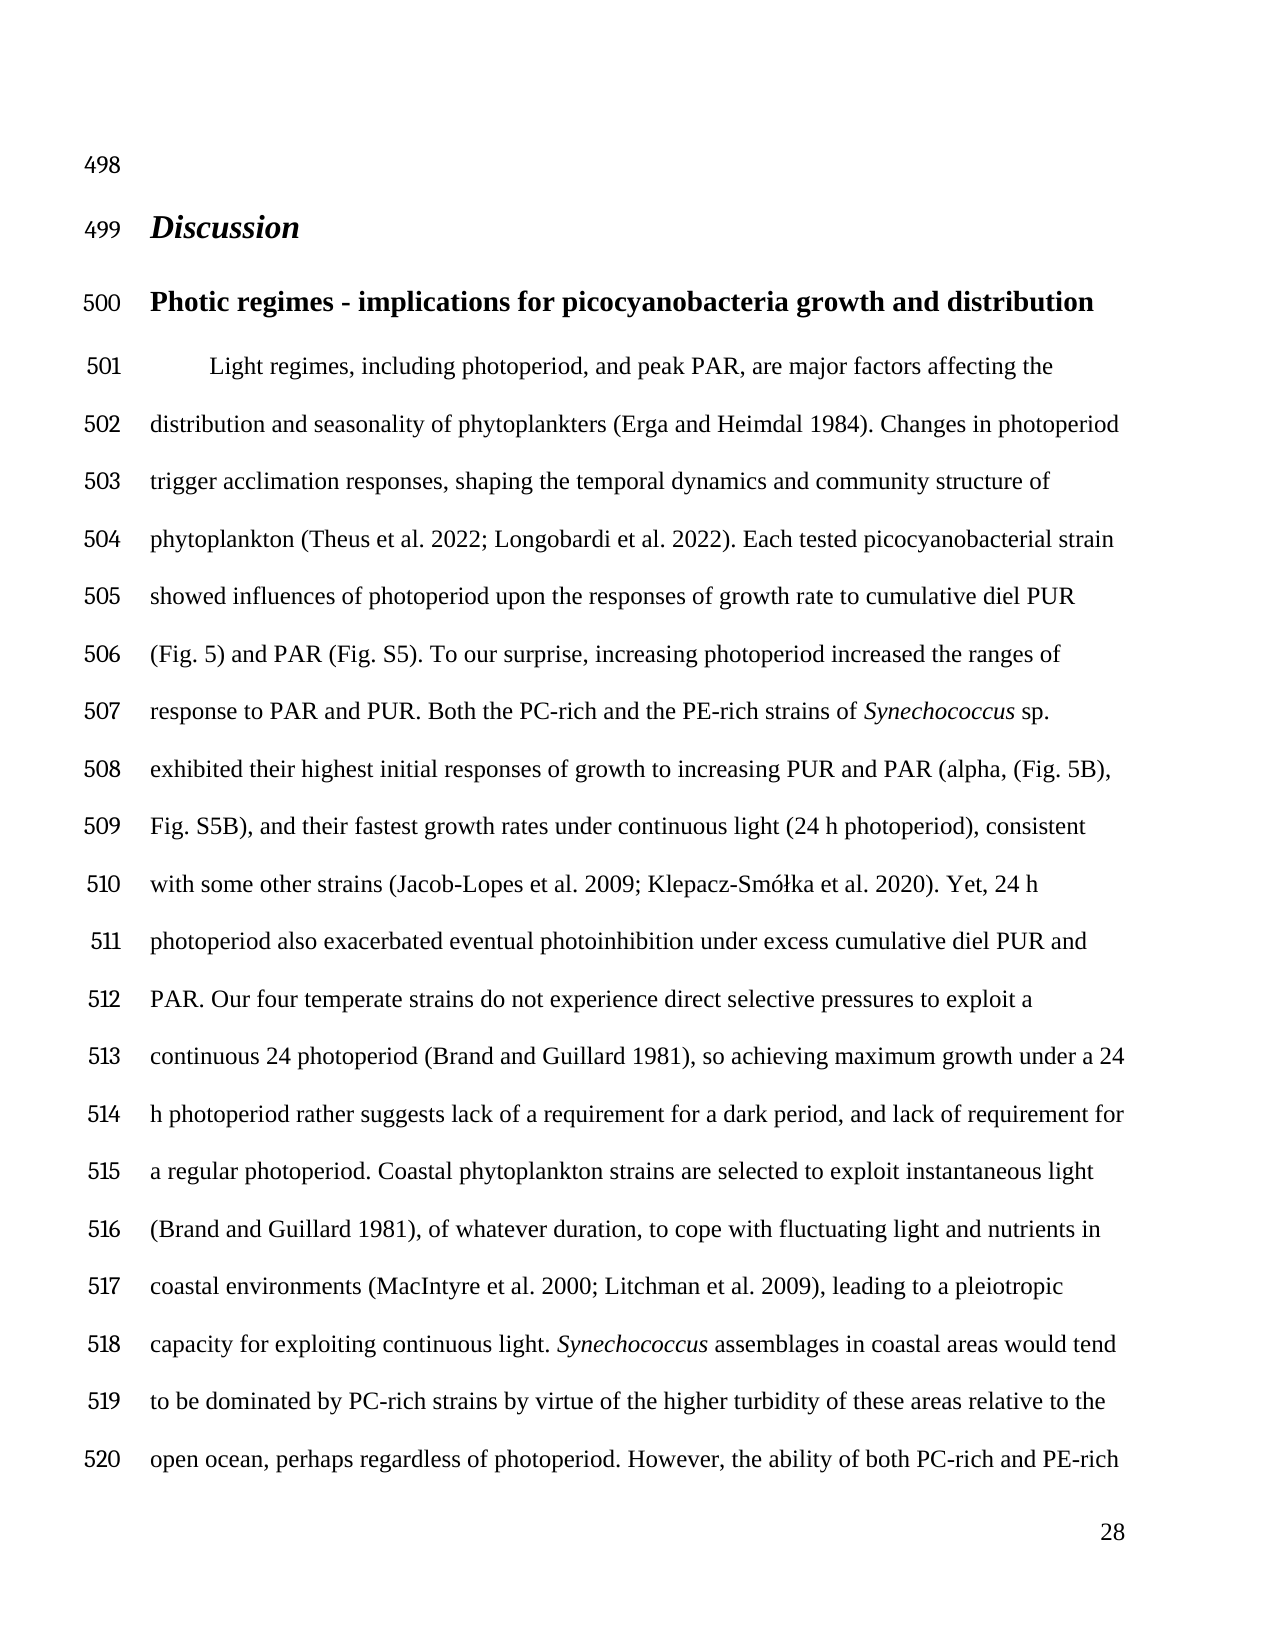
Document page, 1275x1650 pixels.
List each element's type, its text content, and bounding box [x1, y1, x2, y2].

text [150, 351, 1125, 1472]
subtitle Photic regimes - implications for picocyanobacteria growth and distribution [150, 284, 1125, 318]
subtitle Discussion [150, 207, 1125, 246]
